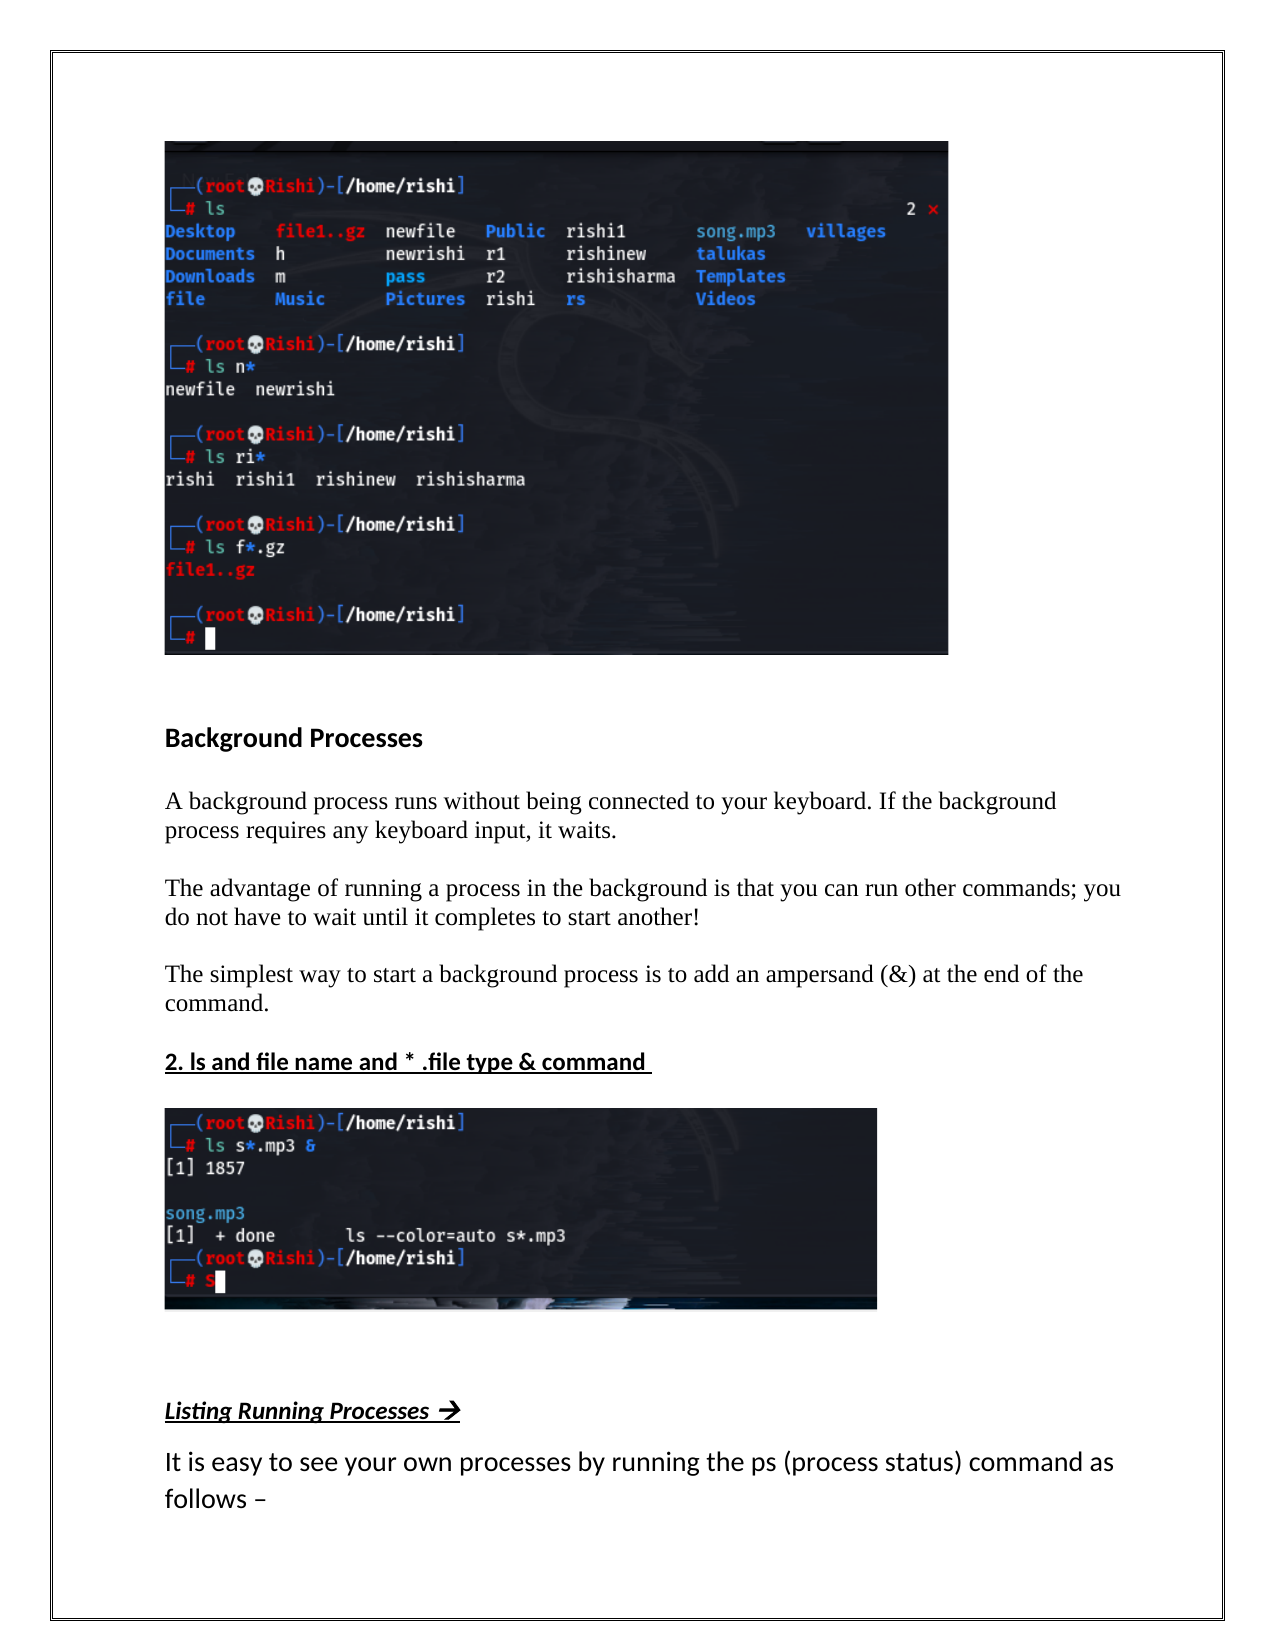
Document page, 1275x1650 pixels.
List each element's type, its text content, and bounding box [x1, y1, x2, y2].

text The simplest way to start a background process is to add an ampersand (&) at the end of the command. [164, 959, 1129, 1017]
text The advantage of running a process in the background is that you can run other commands; you do not have to wait until it completes to start another! [164, 873, 1129, 930]
picture [164, 141, 949, 655]
text It is easy to see your own processes by running the ps (process status) command as follows – [164, 1444, 1129, 1516]
text Background Processes [164, 720, 1129, 754]
text A background process runs without being connected to your keyboard. If the background process requires any keyboard input, it waits. [164, 786, 1129, 844]
picture [164, 1108, 878, 1312]
text 2. ls and file name and * .file type & command [164, 1046, 1129, 1077]
text Listing Running Processes [164, 1395, 1129, 1425]
